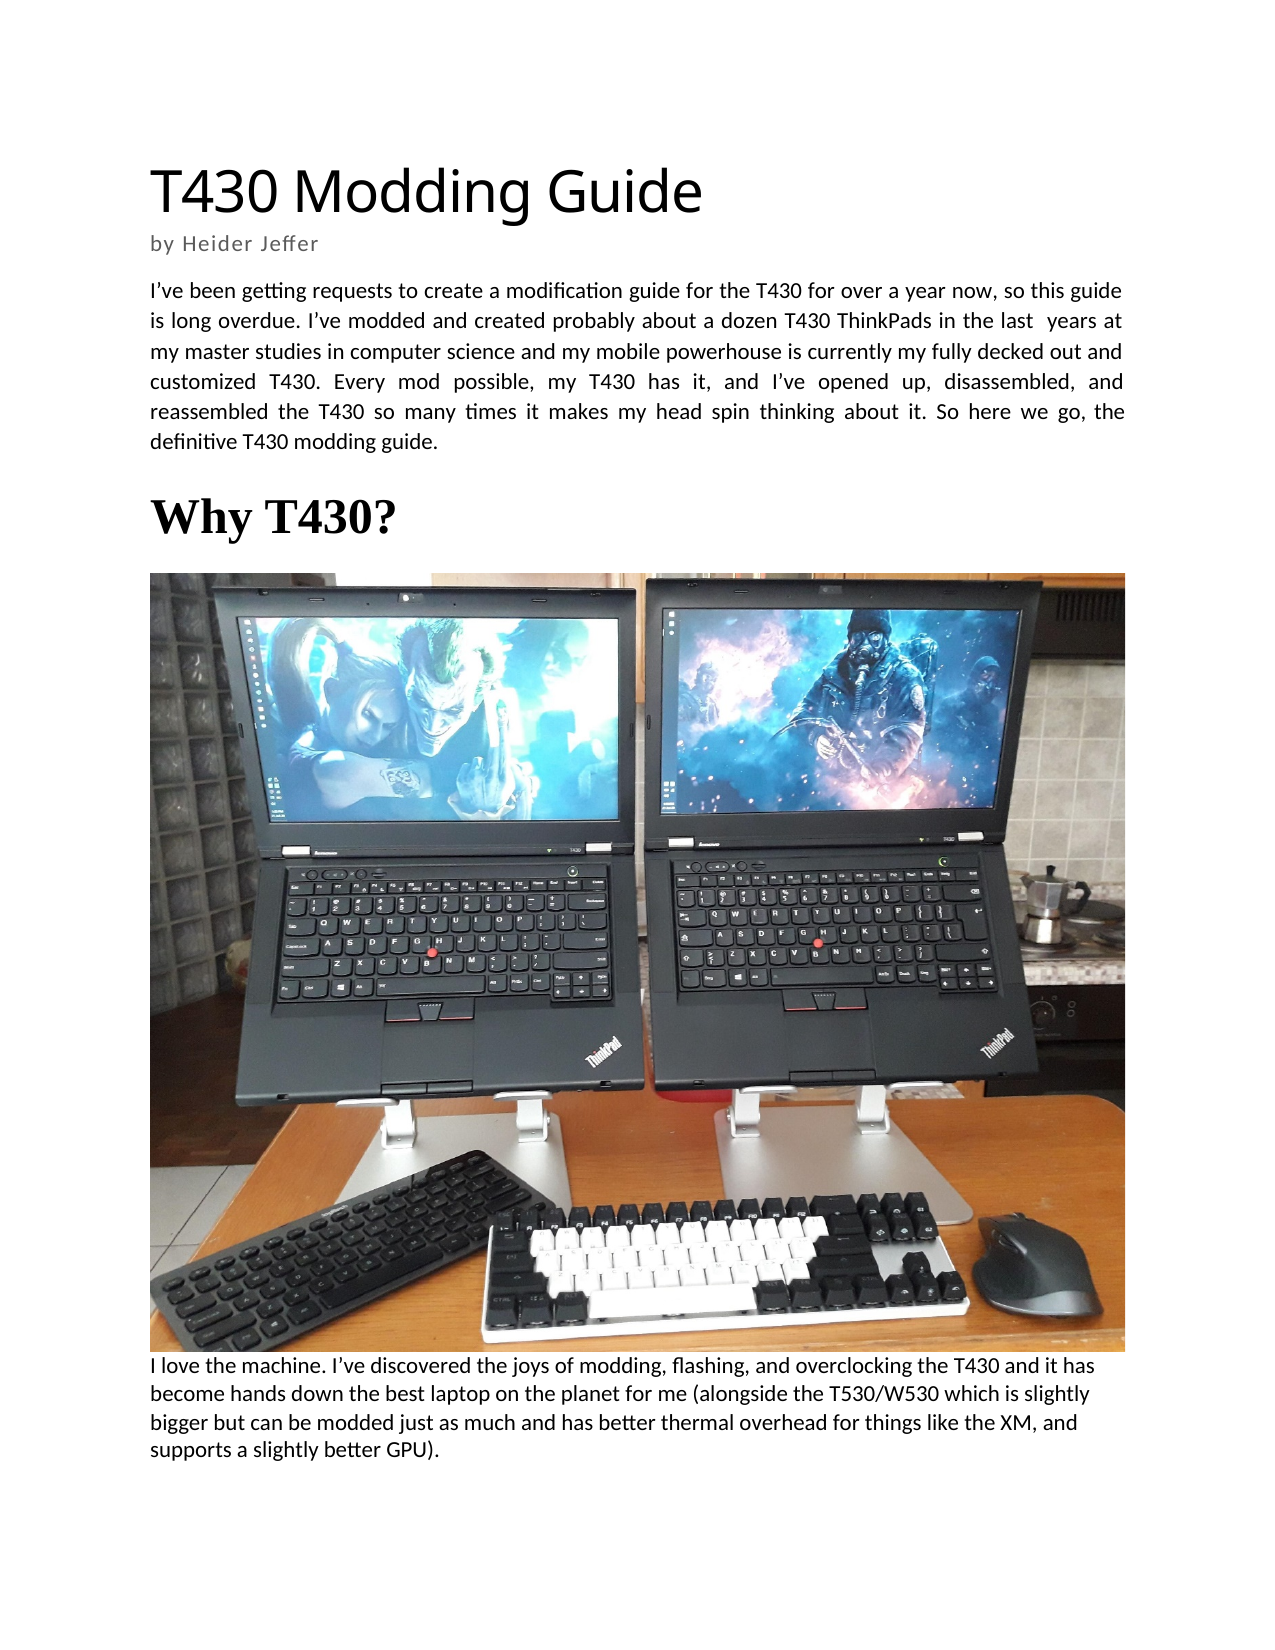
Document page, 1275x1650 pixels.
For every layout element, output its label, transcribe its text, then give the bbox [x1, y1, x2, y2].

text I love the machine. I’ve discovered the joys of modding, flashing, and overclocking the T430 and it has become hands down the best laptop on the planet for me (alongside the T530/W530 which is slightly bigger but can be modded just as much and has better thermal overhead for things like the XM, and supports a slightly better GPU). [150, 1352, 1125, 1464]
picture [150, 573, 1125, 1352]
text I’ve been getting requests to create a modification guide for the T430 for over a year now, so this guide is long overdue. I’ve modded and created probably about a dozen T430 ThinkPads in the last years at my master studies in computer science and my mobile powerhouse is currently my fully decked out and customized T430. Every mod possible, my T430 has it, and I’ve opened up, disassembled, and reassembled the T430 so many times it makes my head spin thinking about it. So here we go, the definitive T430 modding guide. [150, 276, 1125, 455]
subtitle Why T430? [150, 487, 1125, 544]
subtitle by Heider Jeffer [150, 229, 1125, 257]
title T430 Modding Guide [150, 150, 1125, 229]
